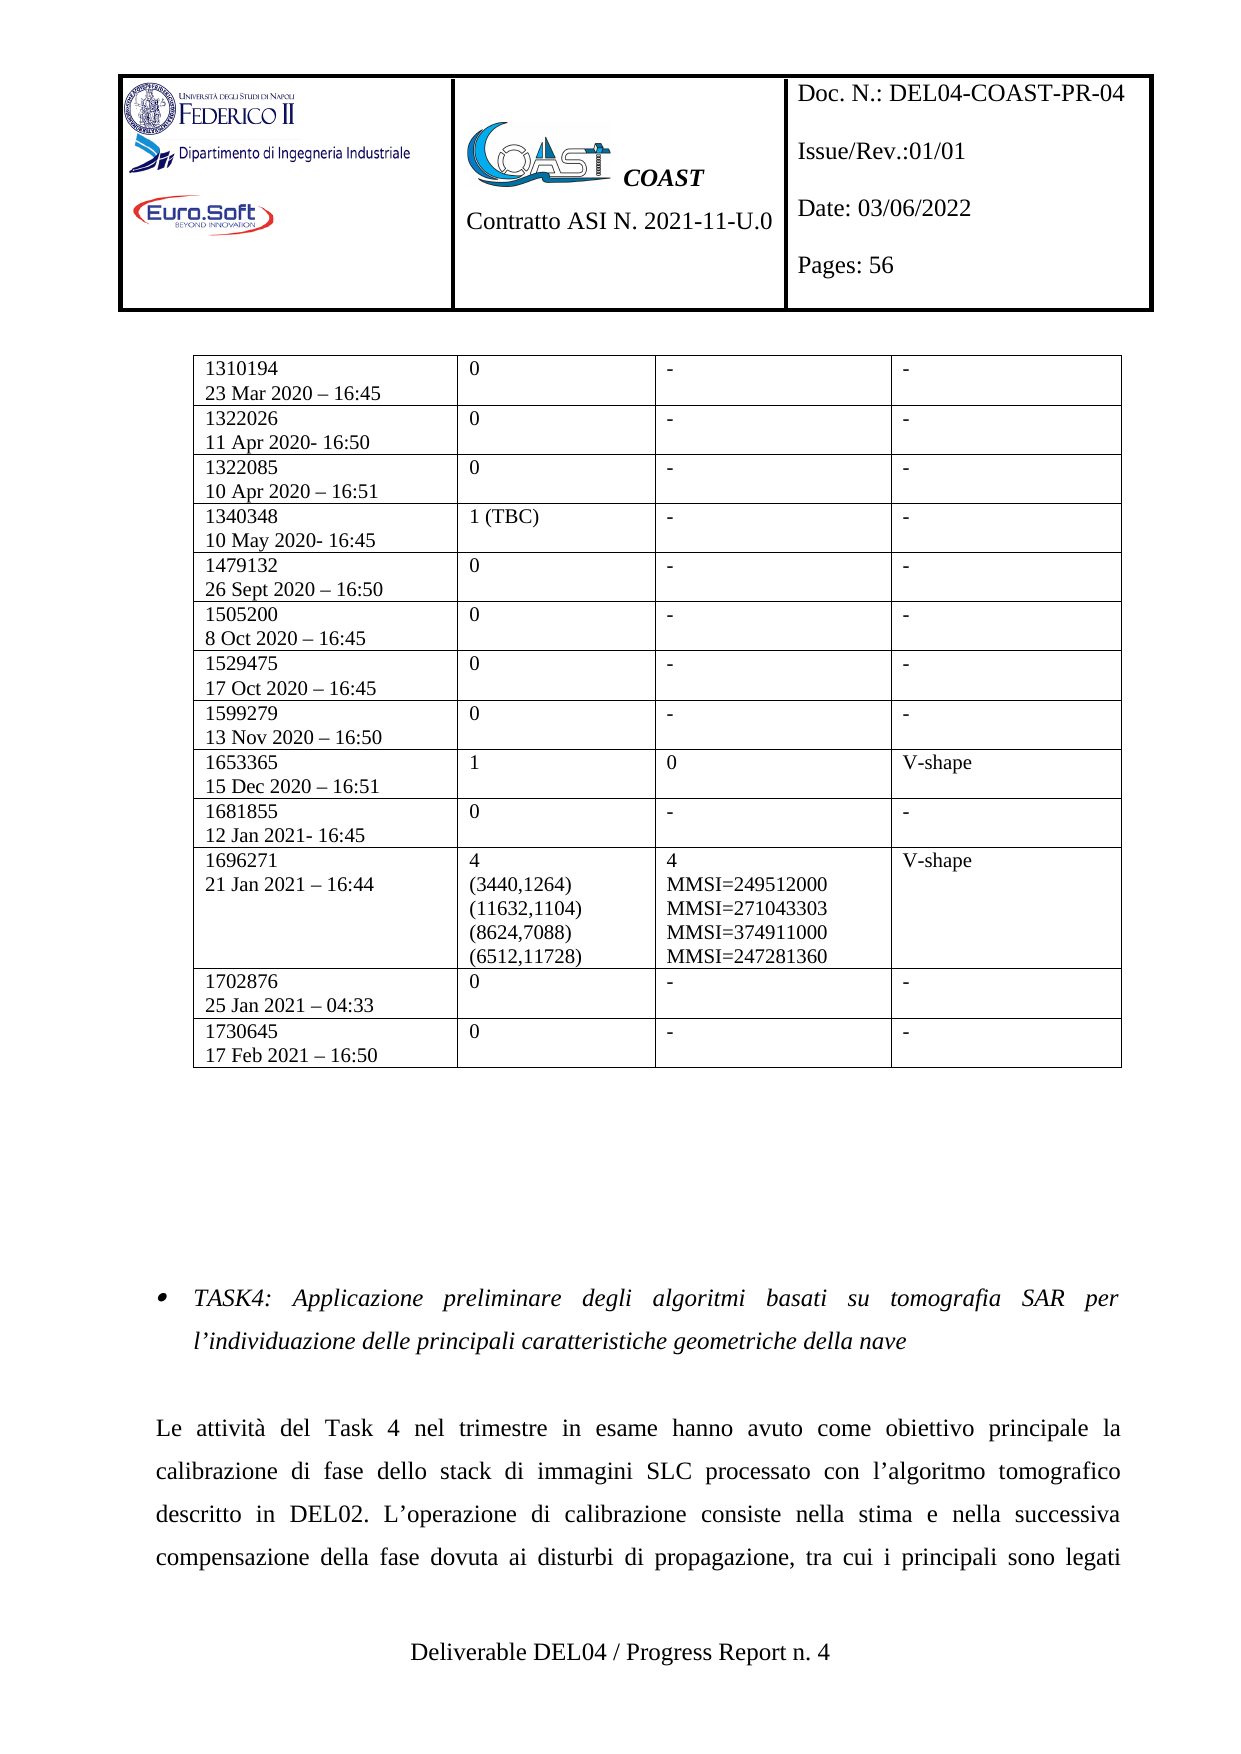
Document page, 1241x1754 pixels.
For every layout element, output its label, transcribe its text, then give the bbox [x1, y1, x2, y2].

table_cell - [656, 602, 891, 650]
table_cell - [892, 356, 1121, 404]
table_cell 1681855 12 Jan 2021- 16:45 [194, 799, 457, 847]
table_cell 4 MMSI=249512000 MMSI=271043303 MMSI=374911000 MMSI=247281360 [656, 848, 891, 968]
table_cell 1322085 10 Apr 2020 – 16:51 [194, 455, 457, 503]
table_cell 1 (TBC) [458, 504, 655, 552]
table_cell 0 [458, 602, 655, 650]
table_cell - [656, 356, 891, 404]
table_cell 4 (3440,1264) (11632,1104) (8624,7088) (6512,11728) [458, 848, 655, 968]
table_cell - [656, 969, 891, 1017]
table_cell - [892, 504, 1121, 552]
picture [123, 78, 411, 248]
table_cell 1702876 25 Jan 2021 – 04:33 [194, 969, 457, 1017]
table_cell - [656, 1019, 891, 1067]
table_cell - [892, 969, 1121, 1017]
table_cell 1599279 13 Nov 2020 – 16:50 [194, 701, 457, 749]
table_cell - [656, 455, 891, 503]
table_cell 0 [458, 455, 655, 503]
table_cell 0 [458, 406, 655, 454]
table_cell 0 [458, 701, 655, 749]
table_cell V-shape [892, 750, 1121, 798]
table_cell 0 [458, 969, 655, 1017]
table_cell - [892, 701, 1121, 749]
table_cell - [892, 406, 1121, 454]
table_cell 1340348 10 May 2020- 16:45 [194, 504, 457, 552]
table_cell 0 [656, 750, 891, 798]
table_cell 0 [458, 651, 655, 699]
table_cell 1505200 8 Oct 2020 – 16:45 [194, 602, 457, 650]
table_cell - [656, 701, 891, 749]
table_cell 1322026 11 Apr 2020- 16:50 [194, 406, 457, 454]
table_cell 0 [458, 1019, 655, 1067]
table_cell 1696271 21 Jan 2021 – 16:44 [194, 848, 457, 968]
table_cell - [892, 799, 1121, 847]
list TASK4: Applicazione preliminare degli algoritmi basati su tomografia SAR per l’individuazione delle principali caratteristiche geometriche della nave [156, 1283, 1122, 1355]
table_cell 0 [458, 553, 655, 601]
table_cell - [656, 651, 891, 699]
table_cell - [892, 651, 1121, 699]
picture [485, 122, 611, 187]
table_cell - [656, 406, 891, 454]
table_cell 1310194 23 Mar 2020 – 16:45 [194, 356, 457, 404]
table_cell 0 [458, 356, 655, 404]
table_cell 1653365 15 Dec 2020 – 16:51 [194, 750, 457, 798]
table_cell V-shape [892, 848, 1121, 968]
table_cell - [892, 602, 1121, 650]
table_cell - [892, 553, 1121, 601]
picture [467, 122, 517, 187]
table_cell 1479132 26 Sept 2020 – 16:50 [194, 553, 457, 601]
table_cell - [656, 799, 891, 847]
table_cell 1730645 17 Feb 2021 – 16:50 [194, 1019, 457, 1067]
table_cell 1 [458, 750, 655, 798]
table_cell 0 [458, 799, 655, 847]
table_cell - [656, 553, 891, 601]
table_cell - [892, 455, 1121, 503]
table_cell - [892, 1019, 1121, 1067]
table_cell - [656, 504, 891, 552]
table_cell 1529475 17 Oct 2020 – 16:45 [194, 651, 457, 699]
